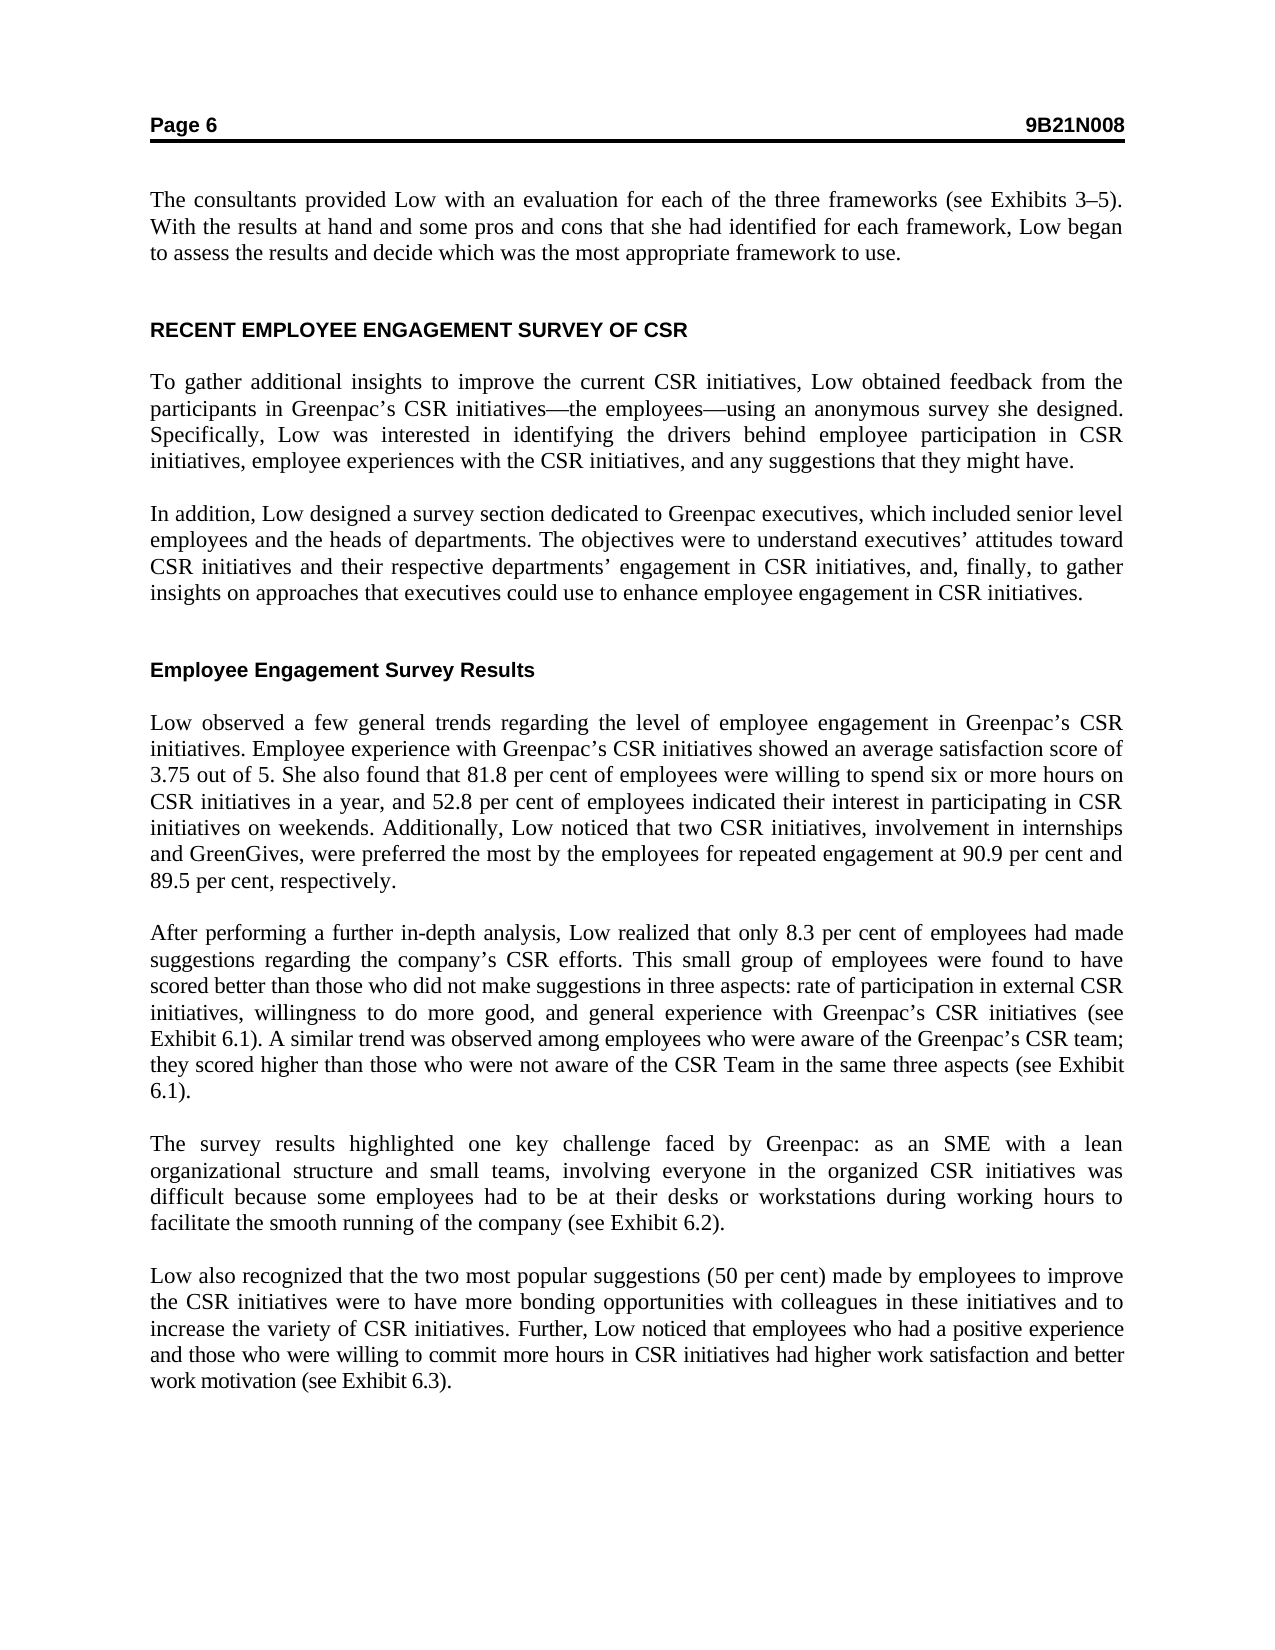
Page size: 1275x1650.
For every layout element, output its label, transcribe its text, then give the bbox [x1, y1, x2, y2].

text After performing a further in-depth analysis, Low realized that only 8.3 per cent of employees had made suggestions regarding the company’s CSR efforts. This small group of employees were found to have scored better than those who did not make suggestions in three aspects: rate of participation in external CSR initiatives, willingness to do more good, and general experience with Greenpac’s CSR initiatives (see Exhibit 6.1). A similar trend was observed among employees who were aware of the Greenpac’s CSR team; they scored higher than those who were not aware of the CSR Team in the same three aspects (see Exhibit 6.1). [150, 919, 1125, 1104]
text The survey results highlighted one key challenge faced by Greenpac: as an SME with a lean organizational structure and small teams, involving everyone in the organized CSR initiatives was difficult because some employees had to be at their desks or workstations during working hours to facilitate the smooth running of the company (see Exhibit 6.2). [150, 1130, 1125, 1236]
text The consultants provided Low with an evaluation for each of the three frameworks (see Exhibits 3–5). With the results at hand and some pros and cons that she had identified for each framework, Low began to assess the results and decide which was the most appropriate framework to use. [150, 186, 1125, 265]
text To gather additional insights to improve the current CSR initiatives, Low obtained feedback from the participants in Greenpac’s CSR initiatives—the employees—using an anonymous survey she designed. Specifically, Low was interested in identifying the drivers behind employee participation in CSR initiatives, employee experiences with the CSR initiatives, and any suggestions that they might have. [150, 368, 1125, 474]
text Low also recognized that the two most popular suggestions (50 per cent) made by employees to improve the CSR initiatives were to have more bonding opportunities with colleagues in these initiatives and to increase the variety of CSR initiatives. Further, Low noticed that employees who had a positive experience and those who were willing to commit more hours in CSR initiatives had higher work satisfaction and better work motivation (see Exhibit 6.3). [150, 1262, 1125, 1394]
text Employee Engagement Survey Results [150, 658, 1125, 682]
text RECENT EMPLOYEE ENGAGEMENT SURVEY OF CSR [150, 318, 1125, 342]
text Low observed a few general trends regarding the level of employee engagement in Greenpac’s CSR initiatives. Employee experience with Greenpac’s CSR initiatives showed an average satisfaction score of 3.75 out of 5. She also found that 81.8 per cent of employees were willing to spend six or more hours on CSR initiatives in a year, and 52.8 per cent of employees indicated their interest in participating in CSR initiatives on weekends. Additionally, Low noticed that two CSR initiatives, involvement in internships and GreenGives, were preferred the most by the employees for repeated engagement at 90.9 per cent and 89.5 per cent, respectively. [150, 709, 1125, 893]
text In addition, Low designed a survey section dedicated to Greenpac executives, which included senior level employees and the heads of departments. The objectives were to understand executives’ attitudes toward CSR initiatives and their respective departments’ engagement in CSR initiatives, and, finally, to gather insights on approaches that executives could use to enhance employee engagement in CSR initiatives. [150, 500, 1125, 606]
